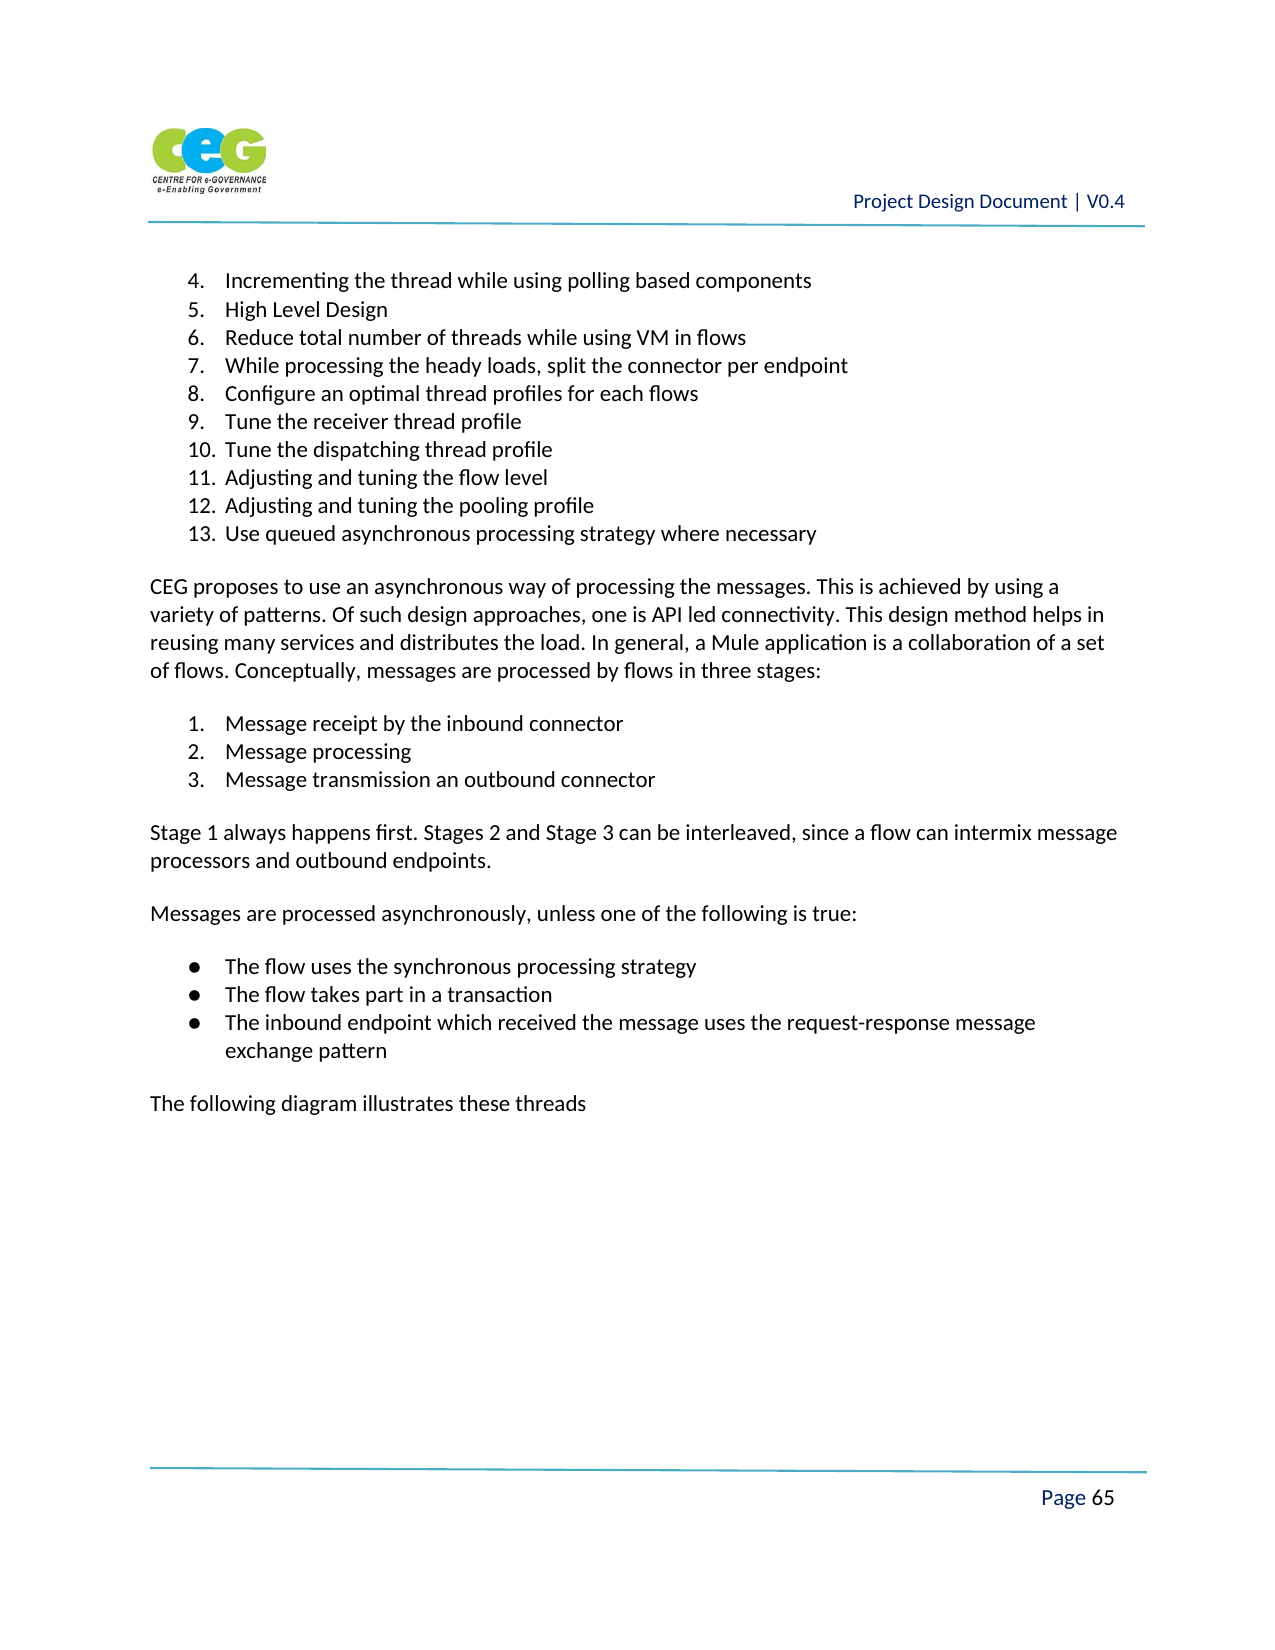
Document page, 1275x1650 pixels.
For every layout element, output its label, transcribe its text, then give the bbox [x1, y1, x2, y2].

text Stage 1 always happens first. Stages 2 and Stage 3 can be interleaved, since a flow can intermix message processors and outbound endpoints. [150, 818, 1125, 874]
list Use queued asynchronous processing strategy where necessary [187, 519, 1125, 547]
list Reduce total number of threads while using VM in flows [187, 323, 1125, 351]
list Message receipt by the inbound connector [187, 709, 1125, 737]
picture [150, 128, 267, 194]
picture [202, 139, 210, 145]
list The inbound endpoint which received the message uses the request-response message exchange pattern [187, 1008, 1125, 1064]
list Adjusting and tuning the flow level [187, 463, 1125, 491]
list Configure an optimal thread profiles for each flows [187, 379, 1125, 407]
list Adjusting and tuning the pooling profile [187, 491, 1125, 519]
list Tune the dispatching thread profile [187, 435, 1125, 463]
text CEG proposes to use an asynchronous way of processing the messages. This is achieved by using a variety of patterns. Of such design approaches, one is API led connectivity. This design method helps in reusing many services and distributes the load. In general, a Mule application is a collaboration of a set of flows. Conceptually, messages are processed by flows in three stages: [150, 572, 1125, 684]
list While processing the heady loads, split the connector per endpoint [187, 351, 1125, 379]
list Incrementing the thread while using polling based components [187, 267, 1125, 295]
list The flow uses the synchronous processing strategy [187, 952, 1125, 980]
text The following diagram illustrates these threads [150, 1089, 1125, 1117]
text Messages are processed asynchronously, unless one of the following is true: [150, 899, 1125, 927]
list High Level Design [187, 295, 1125, 323]
list Message transmission an outbound connector [187, 765, 1125, 793]
list The flow takes part in a transaction [187, 980, 1125, 1008]
list Message processing [187, 737, 1125, 765]
list Tune the receiver thread profile [187, 407, 1125, 435]
